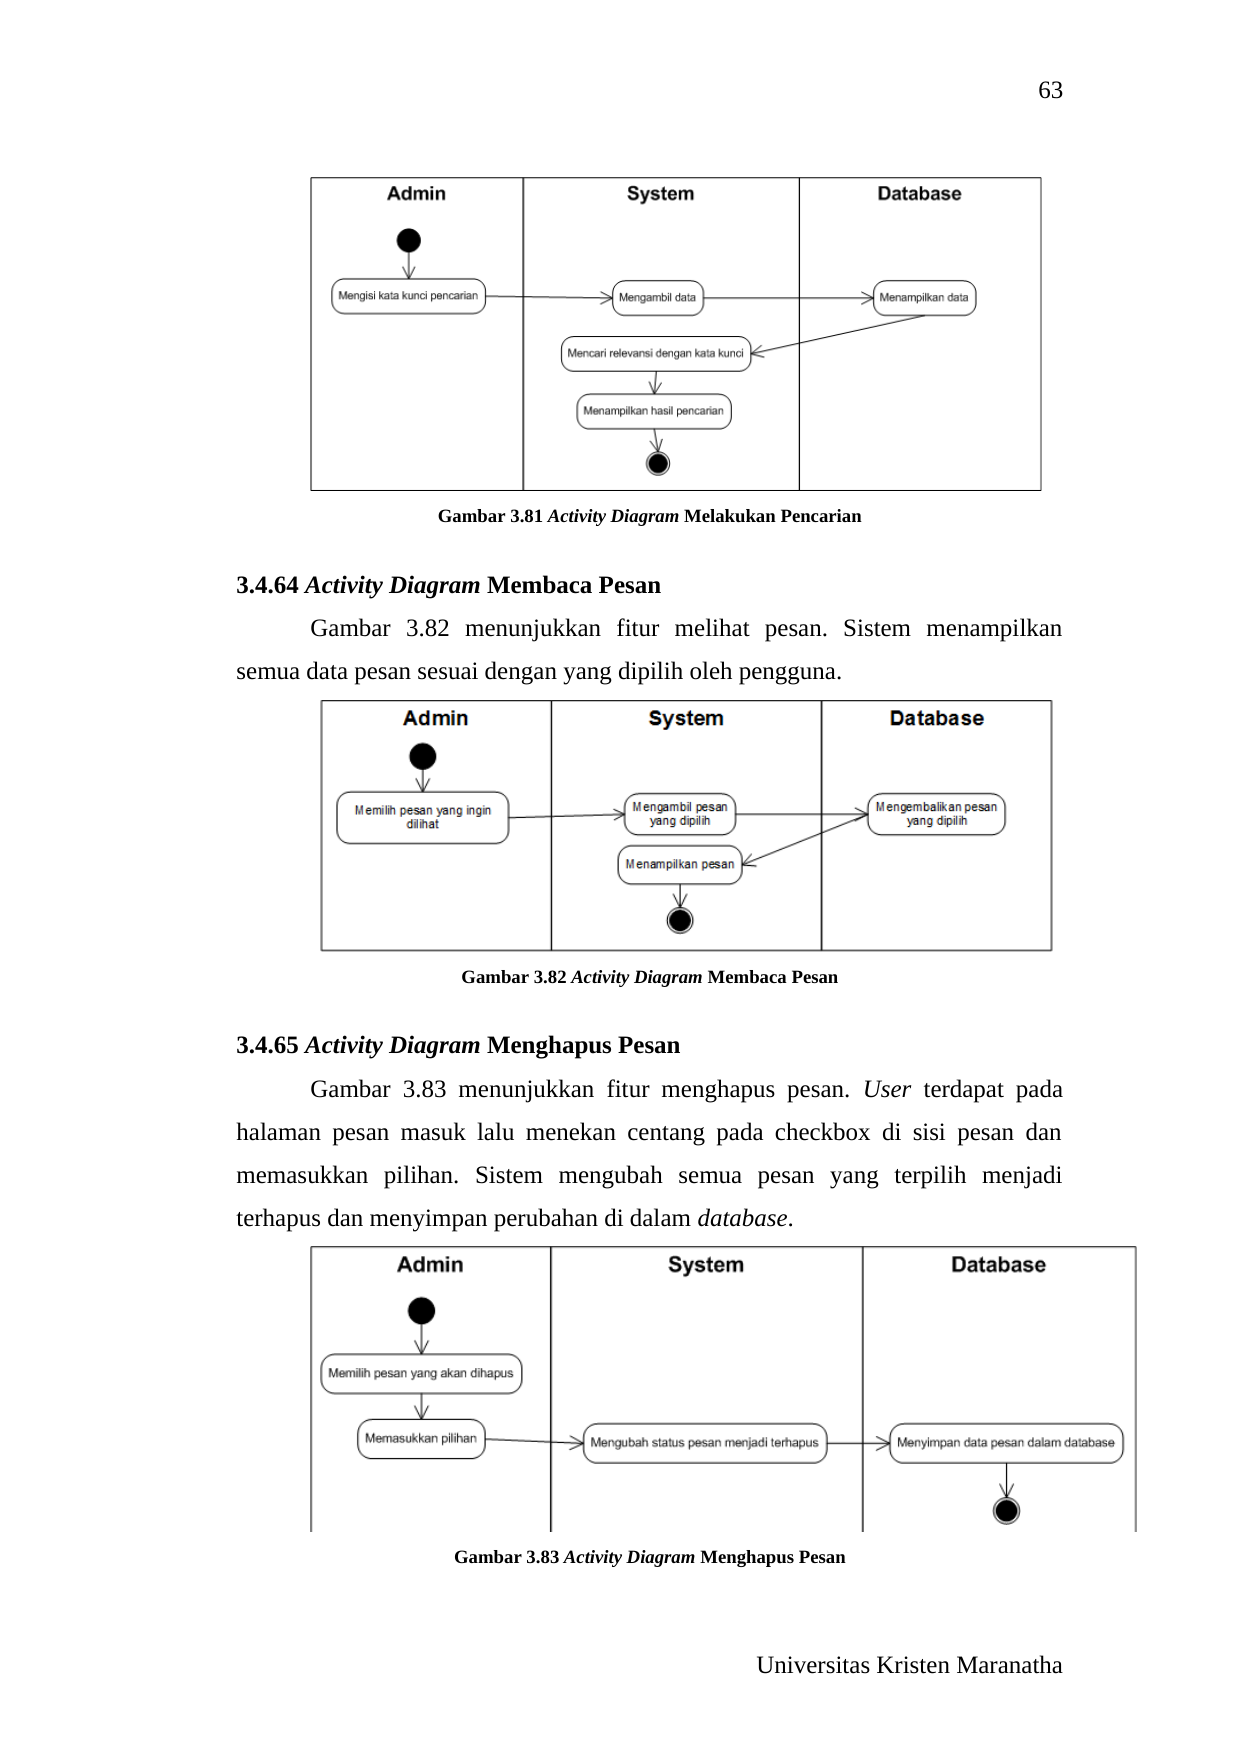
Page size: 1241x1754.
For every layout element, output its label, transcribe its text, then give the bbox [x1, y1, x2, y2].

subtitle Activity Diagram Membaca Pesan [236, 570, 1063, 598]
text Gambar 3.83 menunjukkan fitur menghapus pesan. User terdapat pada halaman pesan masuk lalu menekan centang pada checkbox di sisi pesan dan memasukkan pilihan. Sistem mengubah semua pesan yang terpilih menjadi terhapus dan menyimpan perubahan di dalam database. [236, 1074, 1063, 1232]
picture [317, 699, 1056, 952]
picture [310, 177, 1042, 491]
picture [310, 1246, 1137, 1532]
text Gambar 3.82 menunjukkan fitur melihat pesan. Sistem menampilkan semua data pesan sesuai dengan yang dipilih oleh pengguna. [236, 613, 1063, 685]
subtitle Activity Diagram Menghapus Pesan [236, 1031, 1063, 1059]
